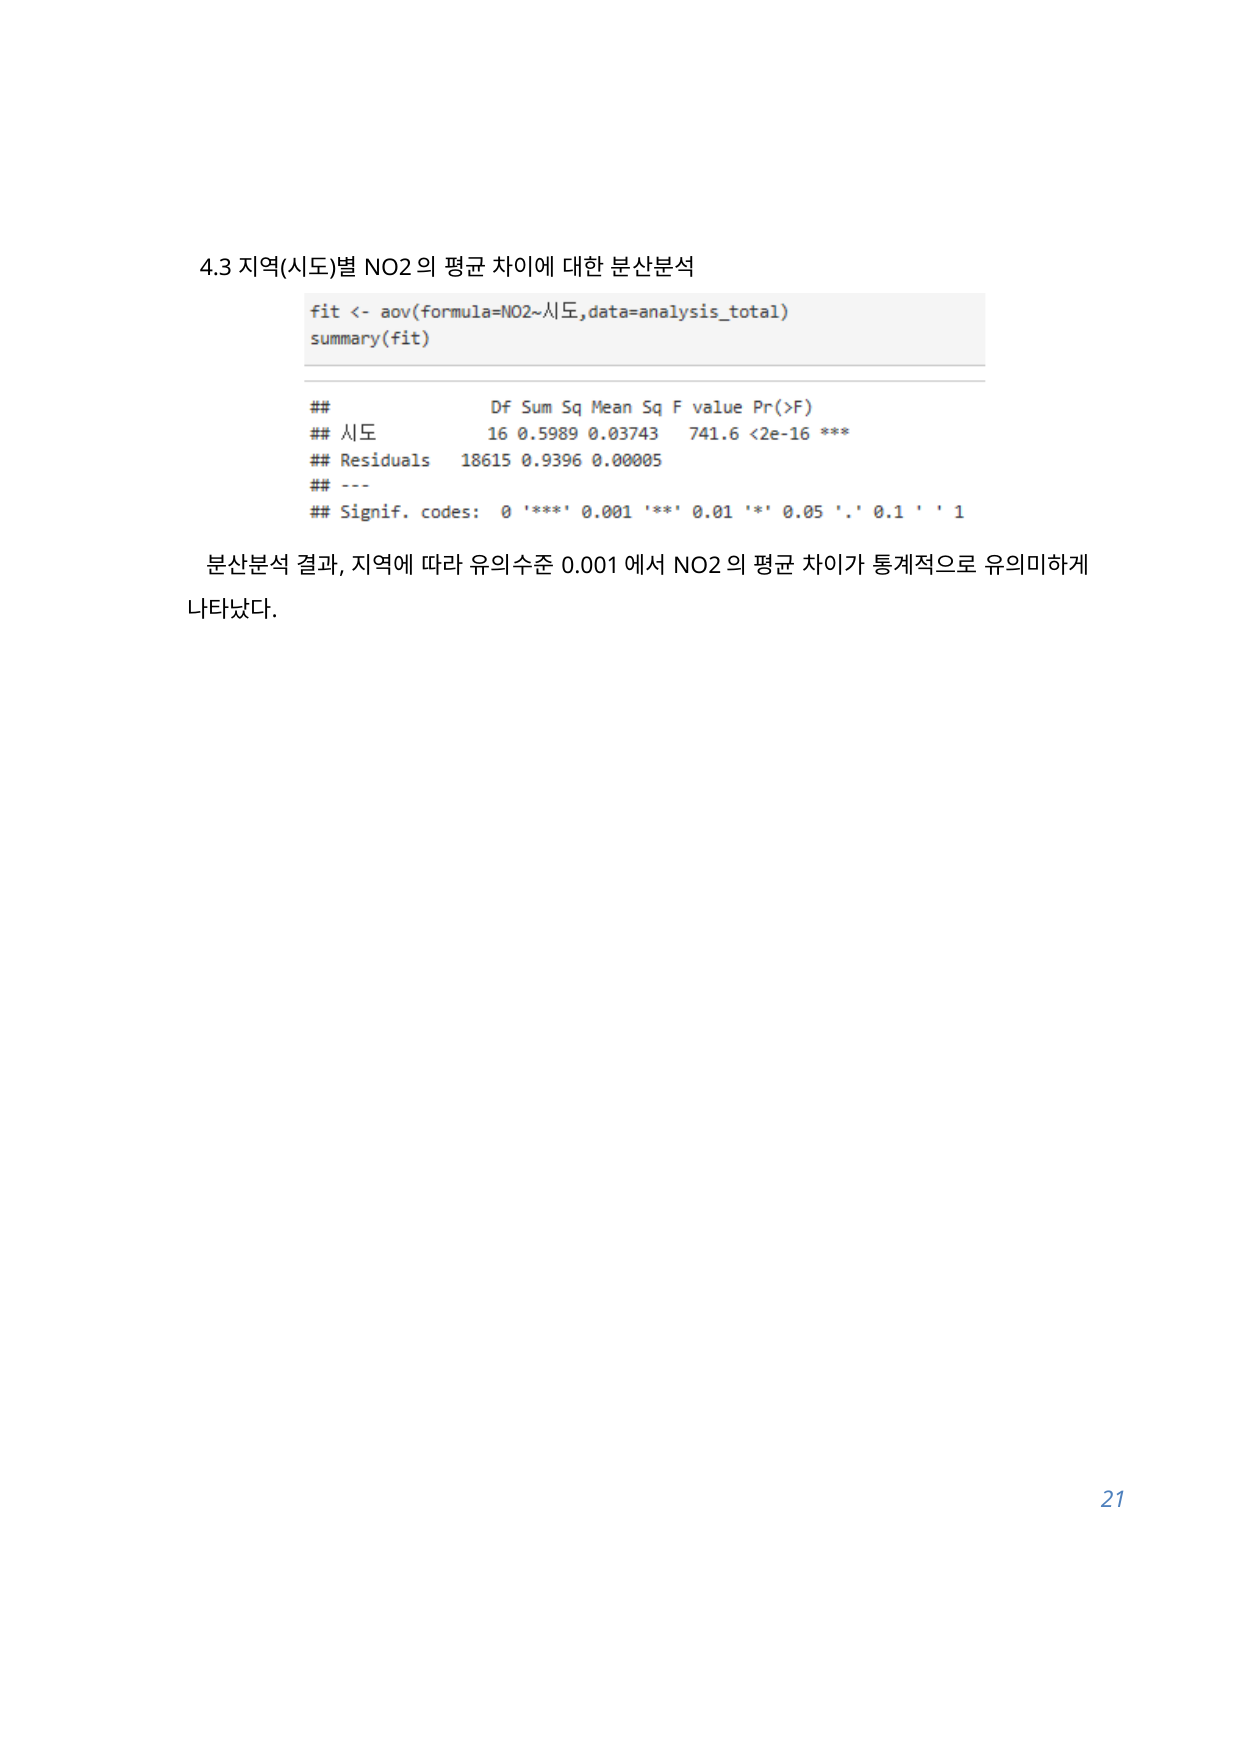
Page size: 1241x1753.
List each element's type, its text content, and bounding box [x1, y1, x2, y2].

text 분산분석 결과, 지역에 따라 유의수준 0.001에서 NO2의 평균 차이가 통계적으로 유의미하게 나타났다. [187, 547, 1090, 624]
text 4.3 지역(시도)별 NO2의 평균 차이에 대한 분산분석 [187, 249, 1090, 282]
picture [304, 293, 986, 537]
